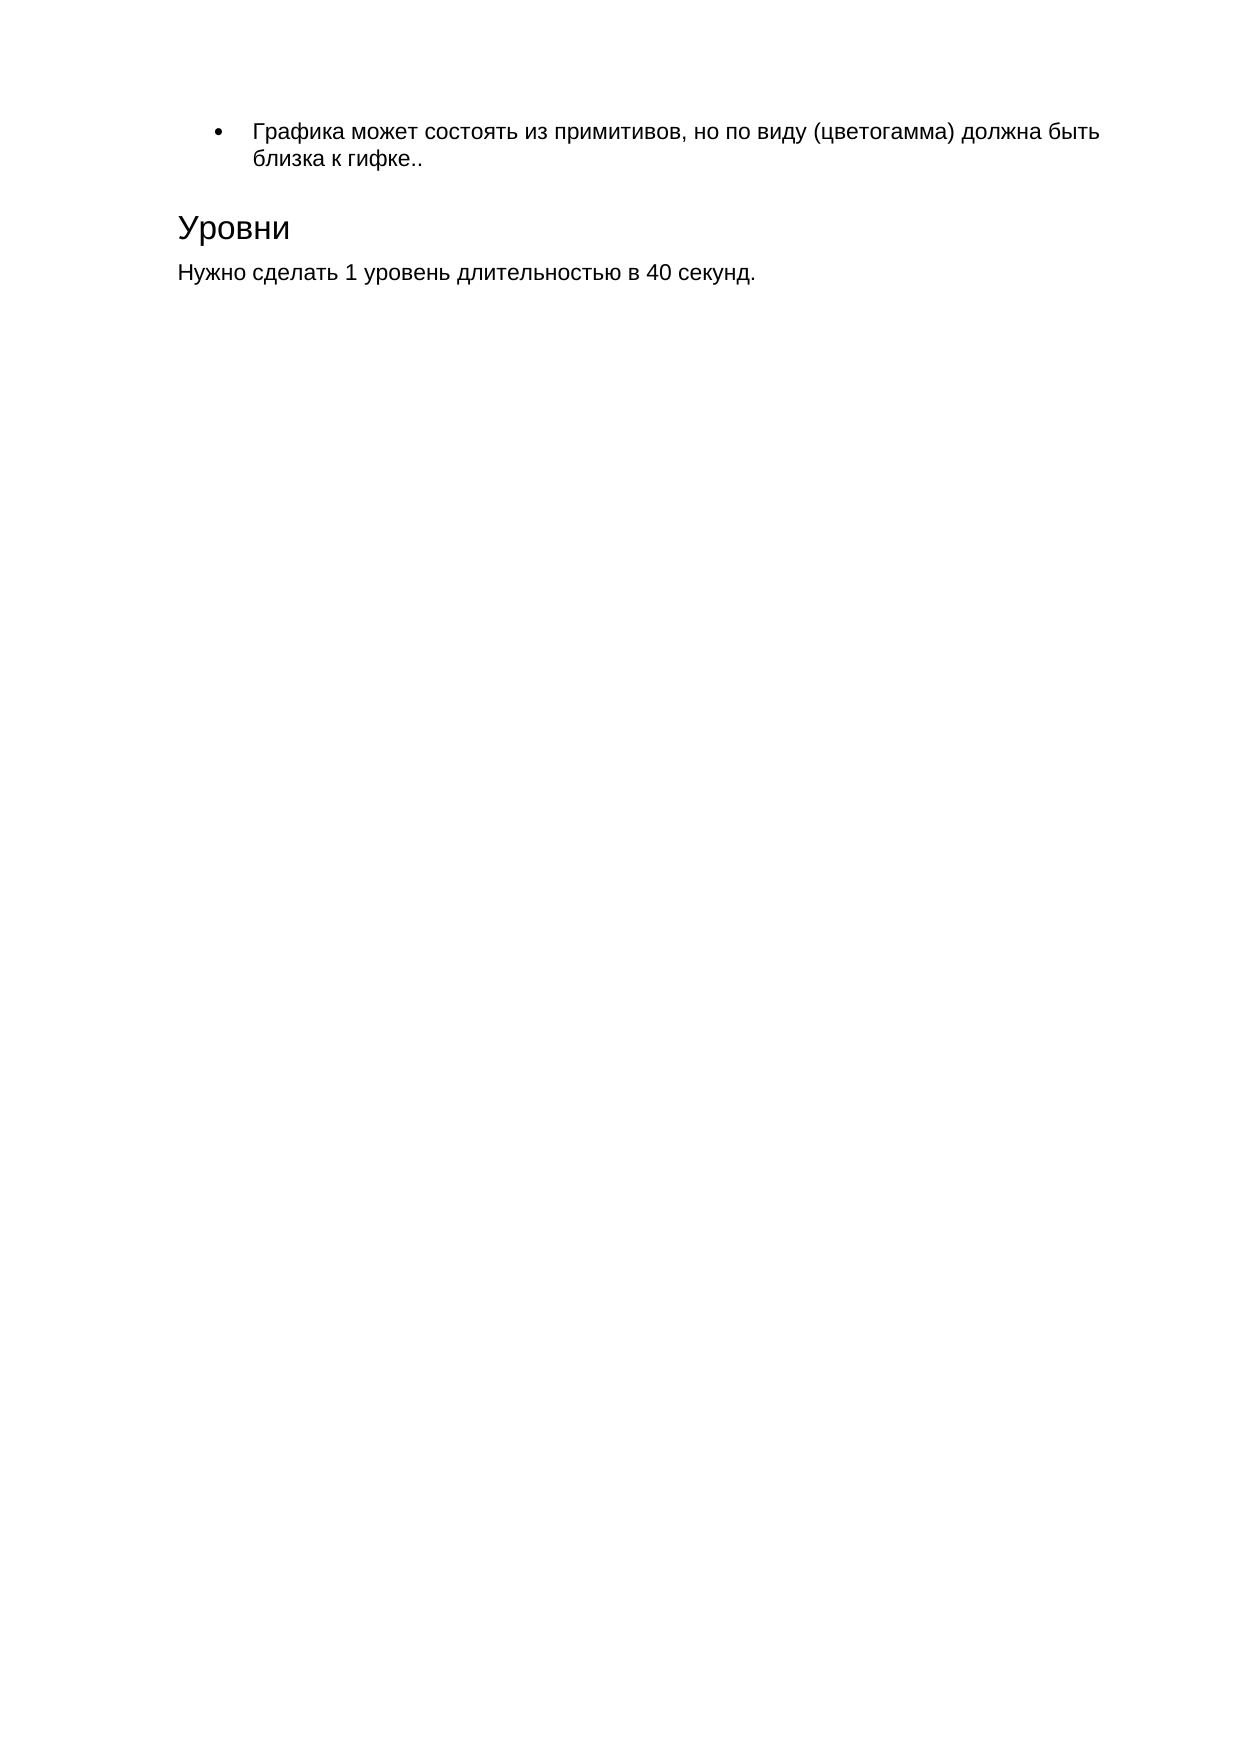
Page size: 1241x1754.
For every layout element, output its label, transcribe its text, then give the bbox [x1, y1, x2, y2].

subtitle Уровни [177, 208, 1152, 247]
list Графика может состоять из примитивов, но по виду (цветогамма) должна быть близка к гифке.. [215, 118, 1152, 171]
text Нужно сделать 1 уровень длительностью в 40 секунд. [177, 259, 1152, 286]
